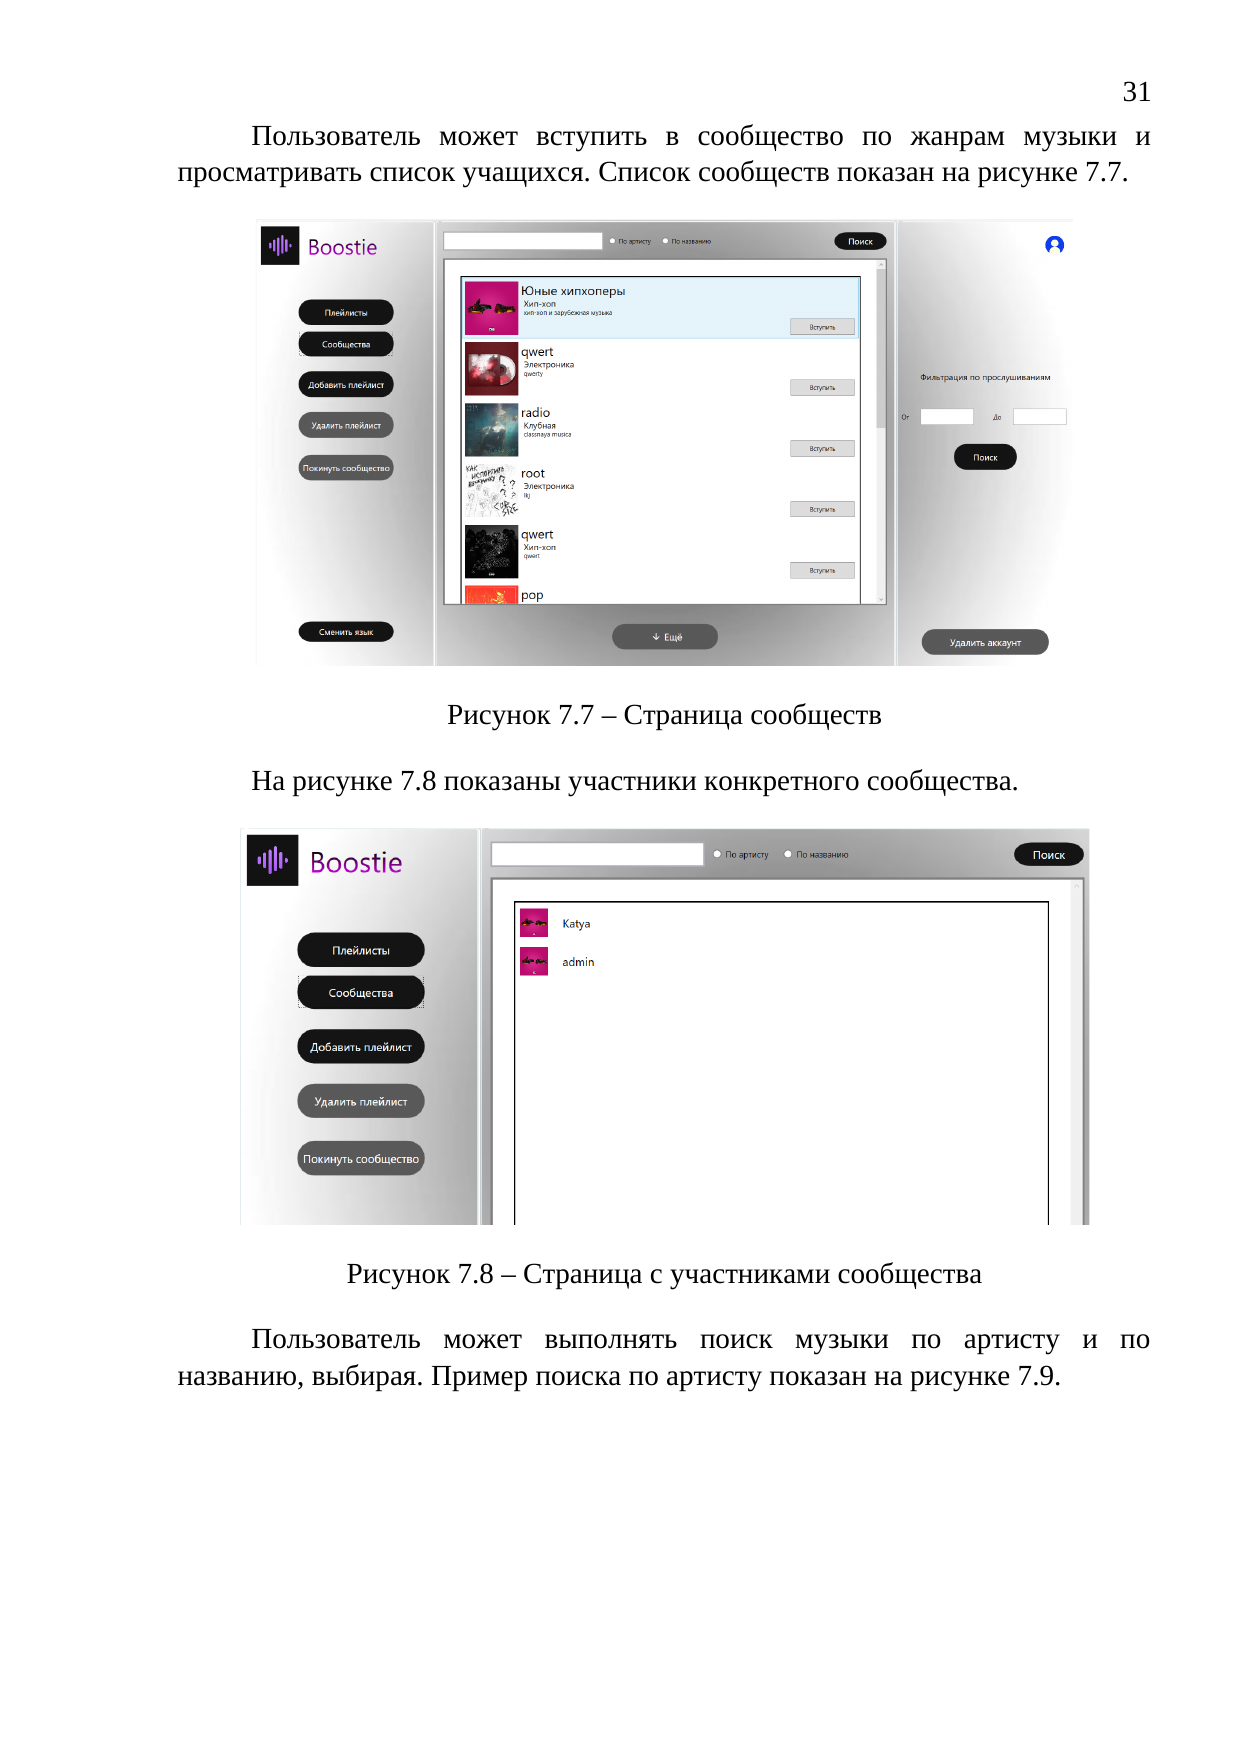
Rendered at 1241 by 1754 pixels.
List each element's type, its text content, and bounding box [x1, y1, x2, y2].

picture [255, 219, 1073, 666]
text На рисунке 7.8 показаны участники конкретного сообщества. [177, 763, 1152, 796]
text Рисунок 7.8 – Страница с участниками сообщества [177, 1256, 1152, 1290]
picture [239, 828, 1090, 1225]
text Рисунок 7.7 – Страница сообществ [177, 697, 1152, 731]
text Пользователь может вступить в сообщество по жанрам музыки и просматривать список учащихся. Список сообществ показан на рисунке 7.7. [177, 118, 1152, 188]
text Пользователь может выполнять поиск музыки по артисту и по названию, выбирая. Пример поиска по артисту показан на рисунке 7.9. [177, 1322, 1152, 1391]
